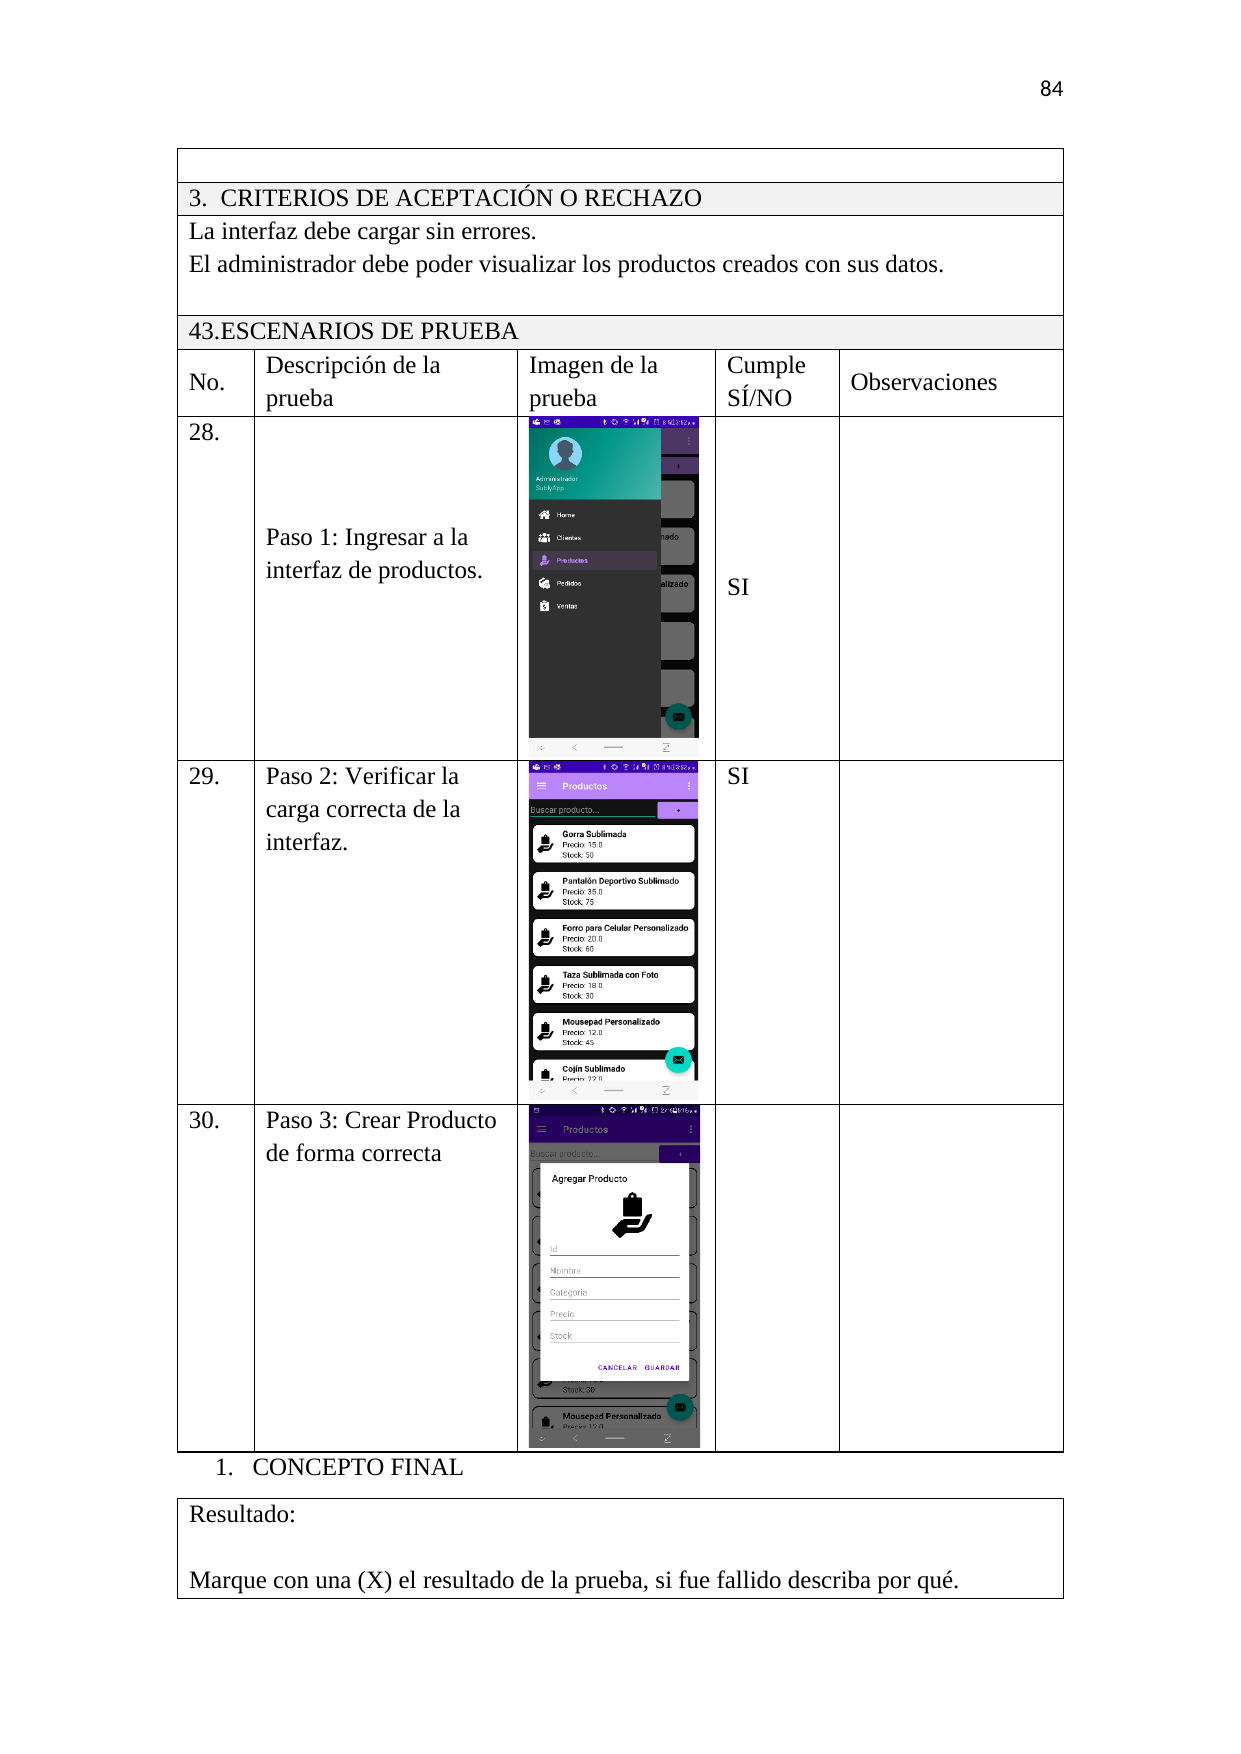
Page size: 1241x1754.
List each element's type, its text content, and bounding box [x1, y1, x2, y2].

picture [528, 1105, 701, 1448]
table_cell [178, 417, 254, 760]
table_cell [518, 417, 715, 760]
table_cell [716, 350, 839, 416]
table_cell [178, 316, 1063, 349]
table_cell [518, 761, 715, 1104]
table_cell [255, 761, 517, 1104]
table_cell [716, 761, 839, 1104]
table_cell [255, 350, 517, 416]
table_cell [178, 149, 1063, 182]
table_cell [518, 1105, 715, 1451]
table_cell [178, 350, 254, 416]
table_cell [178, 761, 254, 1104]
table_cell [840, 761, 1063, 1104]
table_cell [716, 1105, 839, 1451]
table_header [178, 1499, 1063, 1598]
list CONCEPTO FINAL [215, 1453, 1063, 1481]
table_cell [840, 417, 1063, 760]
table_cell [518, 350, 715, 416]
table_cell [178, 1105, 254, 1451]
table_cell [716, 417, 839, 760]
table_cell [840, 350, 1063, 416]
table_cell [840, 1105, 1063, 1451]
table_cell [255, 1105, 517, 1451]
picture [528, 761, 699, 1100]
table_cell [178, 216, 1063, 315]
picture [528, 416, 699, 757]
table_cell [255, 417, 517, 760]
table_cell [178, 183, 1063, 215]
